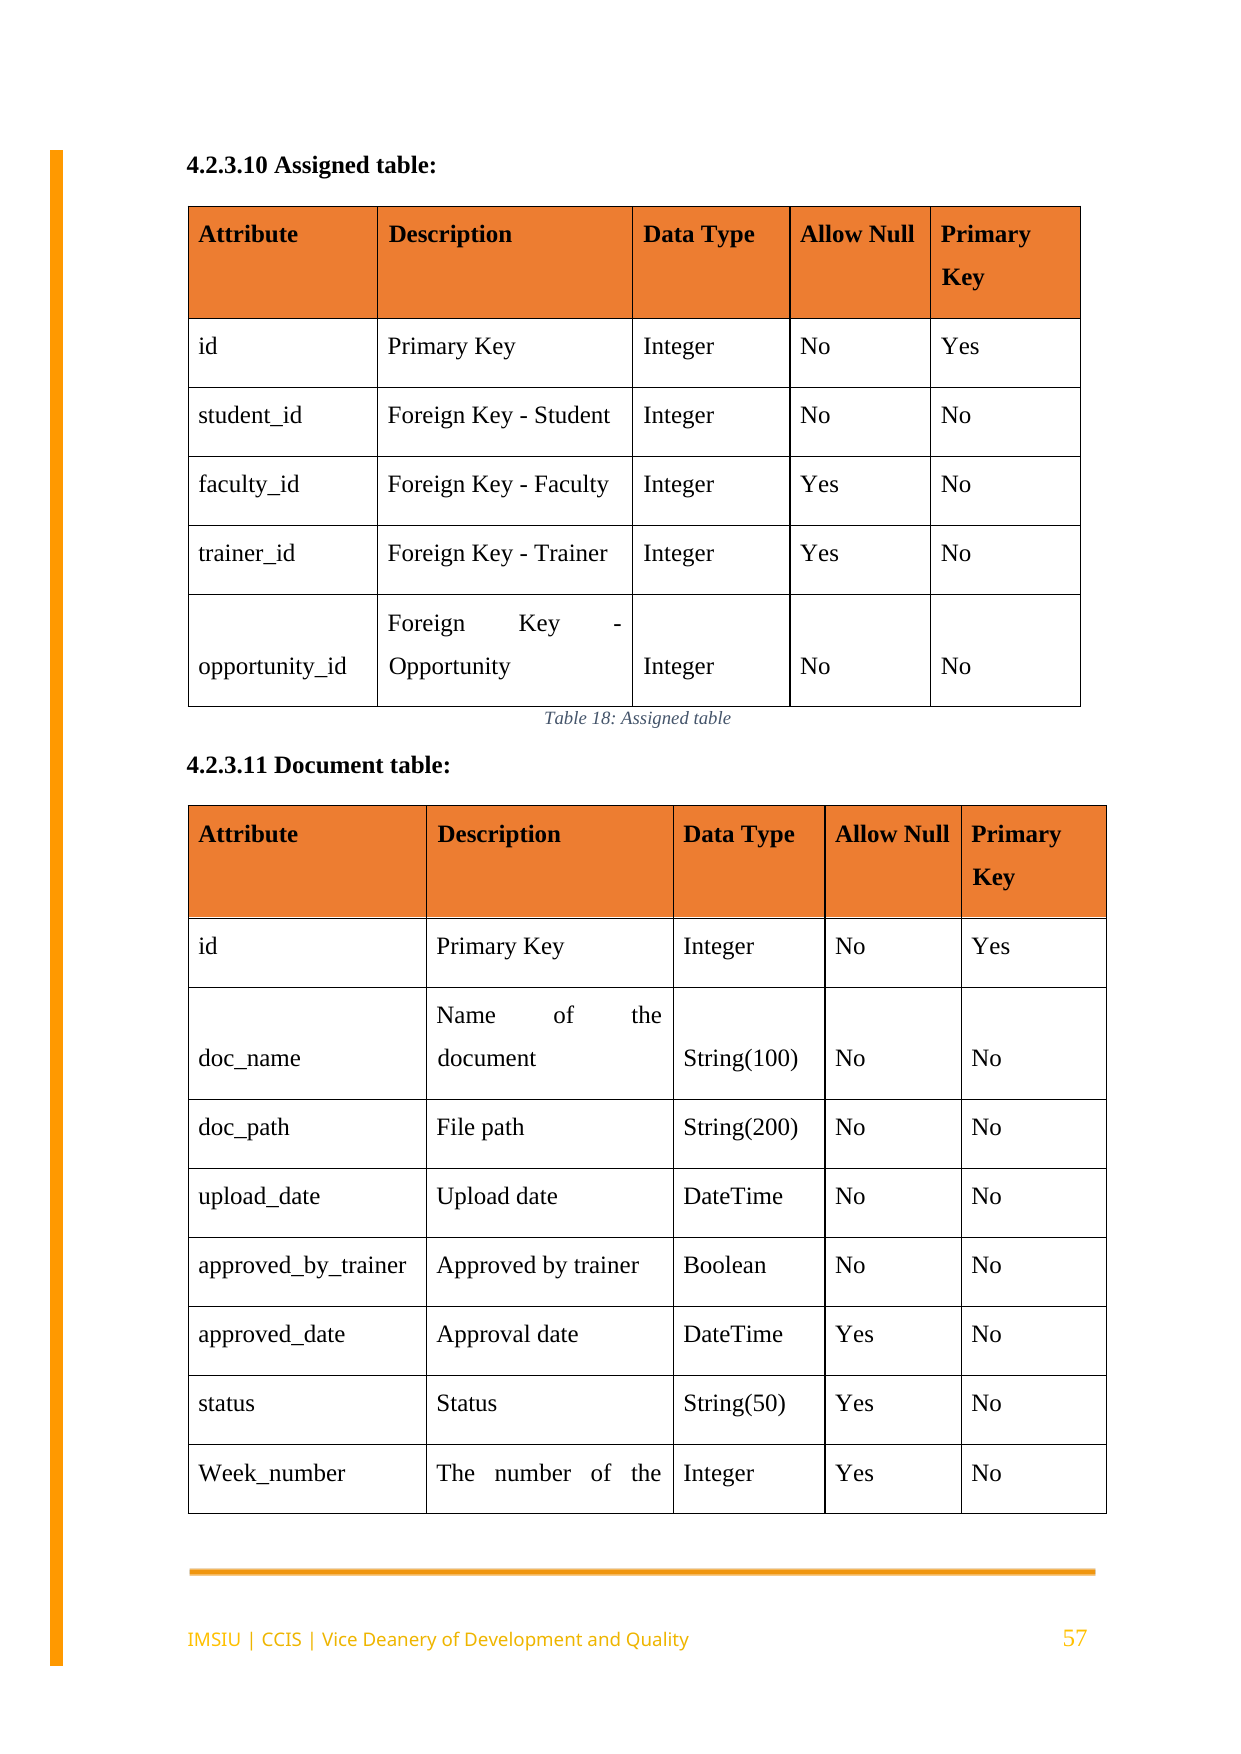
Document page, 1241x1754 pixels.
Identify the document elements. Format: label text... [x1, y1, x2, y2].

table_cell Yes [962, 919, 1106, 987]
table_cell id [189, 919, 426, 987]
table_cell DateTime [674, 1307, 824, 1375]
table_cell String(50) [674, 1376, 824, 1444]
table_header Data Type [674, 806, 824, 917]
table_cell approved_by_trainer [189, 1238, 426, 1306]
table_cell Integer [633, 595, 789, 706]
table_cell Week_number [189, 1445, 426, 1513]
table_cell Name of the document [427, 988, 673, 1099]
table_cell status [189, 1376, 426, 1444]
table_cell No [826, 1238, 961, 1306]
table_cell Yes [791, 457, 930, 525]
table_cell faculty_id [189, 457, 377, 525]
table_cell Integer [633, 319, 789, 387]
table_cell No [826, 1100, 961, 1168]
table_cell No [826, 988, 961, 1099]
table_cell Approval date [427, 1307, 673, 1375]
table_cell No [962, 1238, 1106, 1306]
table_header Data Type [633, 207, 789, 318]
table_cell Boolean [674, 1238, 824, 1306]
table_cell No [962, 988, 1106, 1099]
text 4.2.3.10 Assigned table: [186, 150, 1090, 179]
table_header Description [378, 207, 632, 318]
table_cell Yes [826, 1445, 961, 1513]
table_cell No [931, 388, 1080, 456]
table_cell No [962, 1376, 1106, 1444]
table_cell Foreign Key - Faculty [378, 457, 632, 525]
table_cell No [826, 1169, 961, 1237]
table_cell No [962, 1169, 1106, 1237]
table_cell The number of the week for document [427, 1445, 673, 1513]
table_cell Approved by trainer [427, 1238, 673, 1306]
table_cell No [962, 1445, 1106, 1513]
table_cell Integer [633, 526, 789, 594]
table_cell No [962, 1307, 1106, 1375]
table_cell No [826, 919, 961, 987]
table_cell String(200) [674, 1100, 824, 1168]
table_cell Status [427, 1376, 673, 1444]
table_header Allow Null [791, 207, 930, 318]
table_cell No [931, 526, 1080, 594]
table_cell Primary Key [427, 919, 673, 987]
table_cell opportunity_id [189, 595, 377, 706]
table_cell Yes [826, 1307, 961, 1375]
picture [187, 1567, 1100, 1576]
table_cell File path [427, 1100, 673, 1168]
table_cell String(100) [674, 988, 824, 1099]
table_header Allow Null [826, 806, 961, 917]
table_cell trainer_id [189, 526, 377, 594]
table_cell Integer [674, 1445, 824, 1513]
table_cell id [189, 319, 377, 387]
table_header Description [427, 806, 673, 917]
table_header Primary Key [931, 207, 1080, 318]
table_header Attribute [189, 806, 426, 917]
table_cell Yes [791, 526, 930, 594]
table_cell Yes [931, 319, 1080, 387]
table_cell doc_name [189, 988, 426, 1099]
table_cell approved_date [189, 1307, 426, 1375]
table_cell No [962, 1100, 1106, 1168]
table_cell Integer [674, 919, 824, 987]
table_cell Primary Key [378, 319, 632, 387]
table_cell No [931, 457, 1080, 525]
table_cell Foreign Key - Student [378, 388, 632, 456]
table_cell DateTime [674, 1169, 824, 1237]
table_cell Foreign Key - Opportunity [378, 595, 632, 706]
table_header Attribute [189, 207, 377, 318]
table_cell Upload date [427, 1169, 673, 1237]
text 4.2.3.11 Document table: [186, 750, 1090, 778]
table_cell No [791, 388, 930, 456]
table_cell Integer [633, 457, 789, 525]
table_cell upload_date [189, 1169, 426, 1237]
table_cell Integer [633, 388, 789, 456]
table_header Primary Key [962, 806, 1106, 917]
table_cell student_id [189, 388, 377, 456]
table_cell doc_path [189, 1100, 426, 1168]
table_cell No [931, 595, 1080, 706]
table_cell Foreign Key - Trainer [378, 526, 632, 594]
table_cell No [791, 595, 930, 706]
table_cell No [791, 319, 930, 387]
table_cell Yes [826, 1376, 961, 1444]
